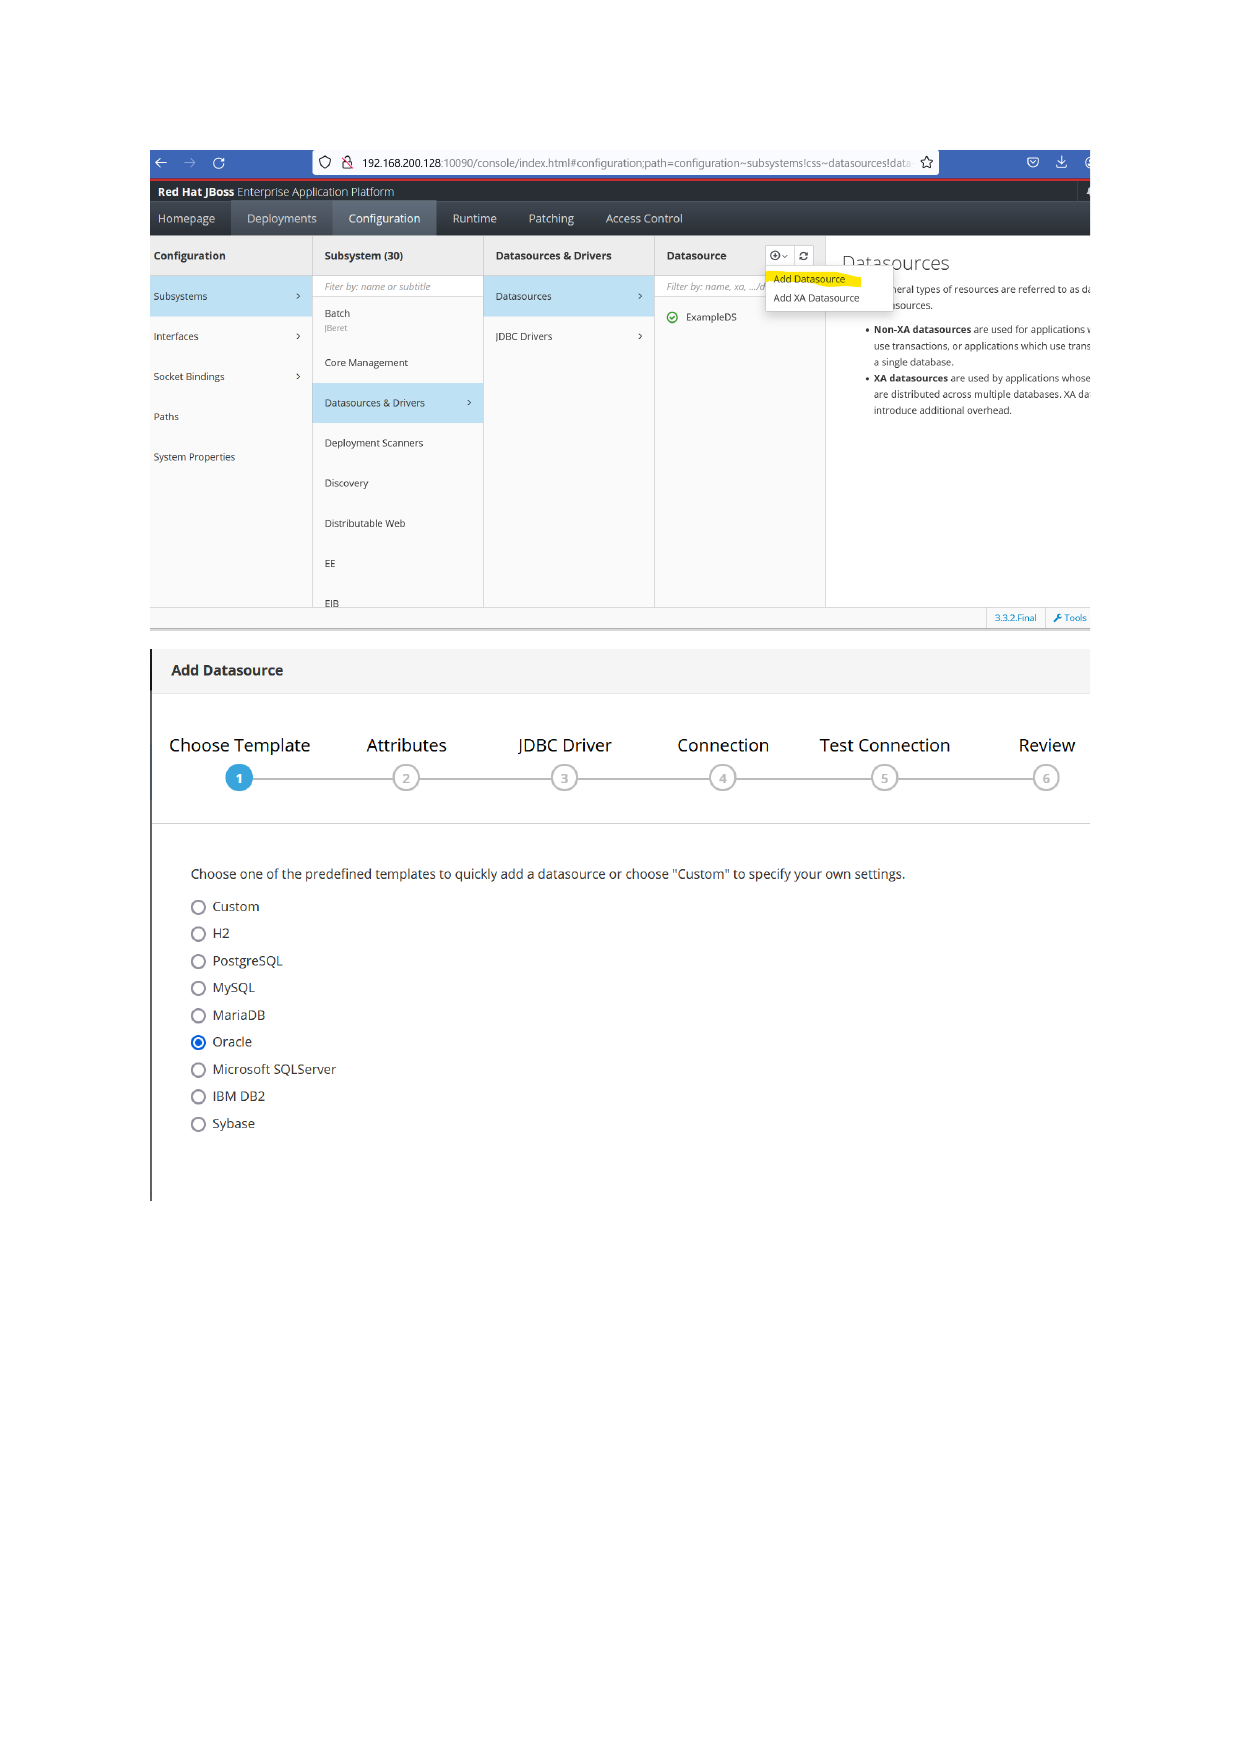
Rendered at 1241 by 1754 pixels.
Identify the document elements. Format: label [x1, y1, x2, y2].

picture [150, 649, 1091, 1201]
picture [150, 150, 1091, 631]
